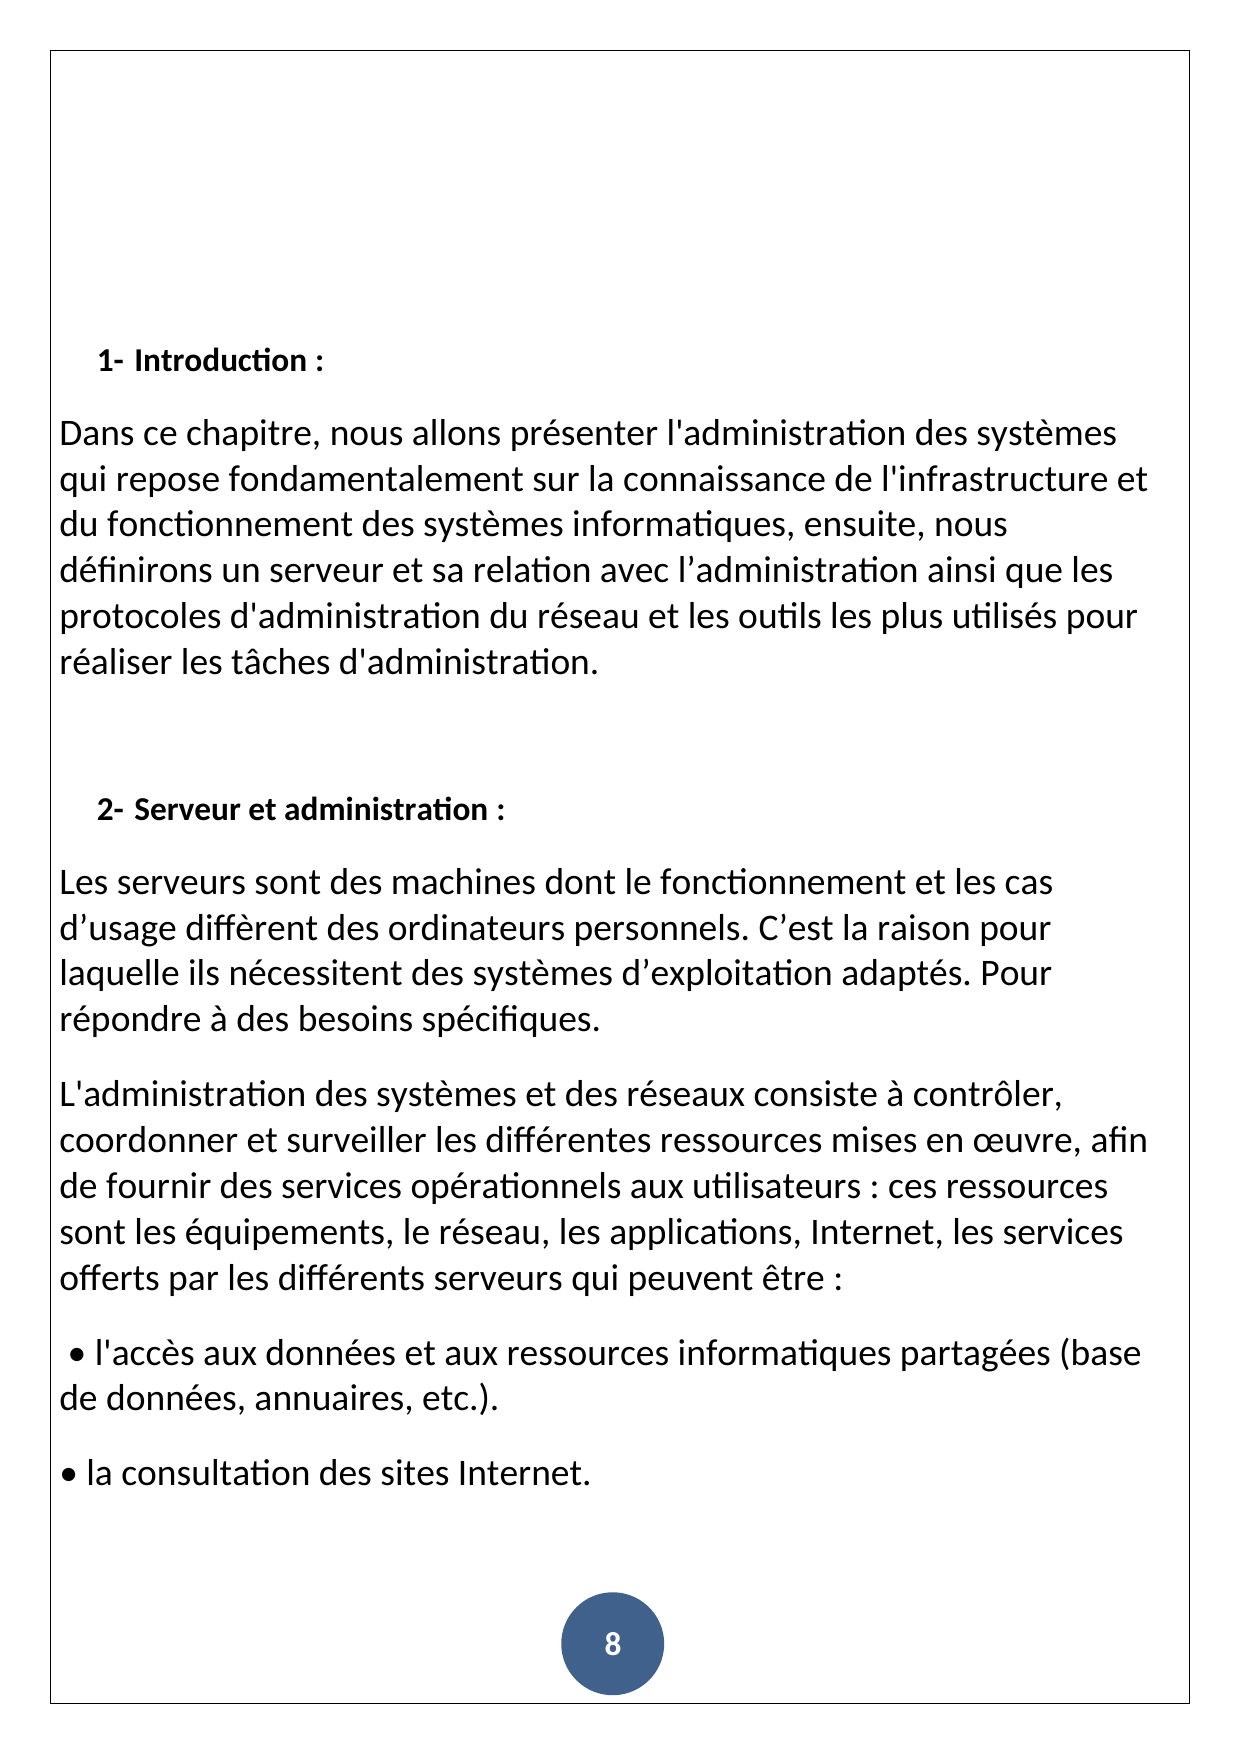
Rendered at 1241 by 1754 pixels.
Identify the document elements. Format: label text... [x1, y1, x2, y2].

list Introduction : [97, 339, 1167, 379]
text L'administration des systèmes et des réseaux consiste à contrôler, coordonner et surveiller les différentes ressources mises en œuvre, afin de fournir des services opérationnels aux utilisateurs : ces ressources sont les équipements, le réseau, les applications, Internet, les services offerts par les différents serveurs qui peuvent être : [59, 1070, 1167, 1299]
text Dans ce chapitre, nous allons présenter l'administration des systèmes qui repose fondamentalement sur la connaissance de l'infrastructure et du fonctionnement des systèmes informatiques, ensuite, nous définirons un serveur et sa relation avec l’administration ainsi que les protocoles d'administration du réseau et les outils les plus utilisés pour réaliser les tâches d'administration. [59, 409, 1167, 684]
text Les serveurs sont des machines dont le fonctionnement et les cas d’usage diffèrent des ordinateurs personnels. C’est la raison pour laquelle ils nécessitent des systèmes d’exploitation adaptés. Pour répondre à des besoins spécifiques. [59, 858, 1167, 1041]
text • l'accès aux données et aux ressources informatiques partagées (base de données, annuaires, etc.). [59, 1328, 1167, 1420]
text • la consultation des sites Internet. [59, 1449, 1167, 1495]
list Serveur et administration : [97, 788, 1167, 828]
